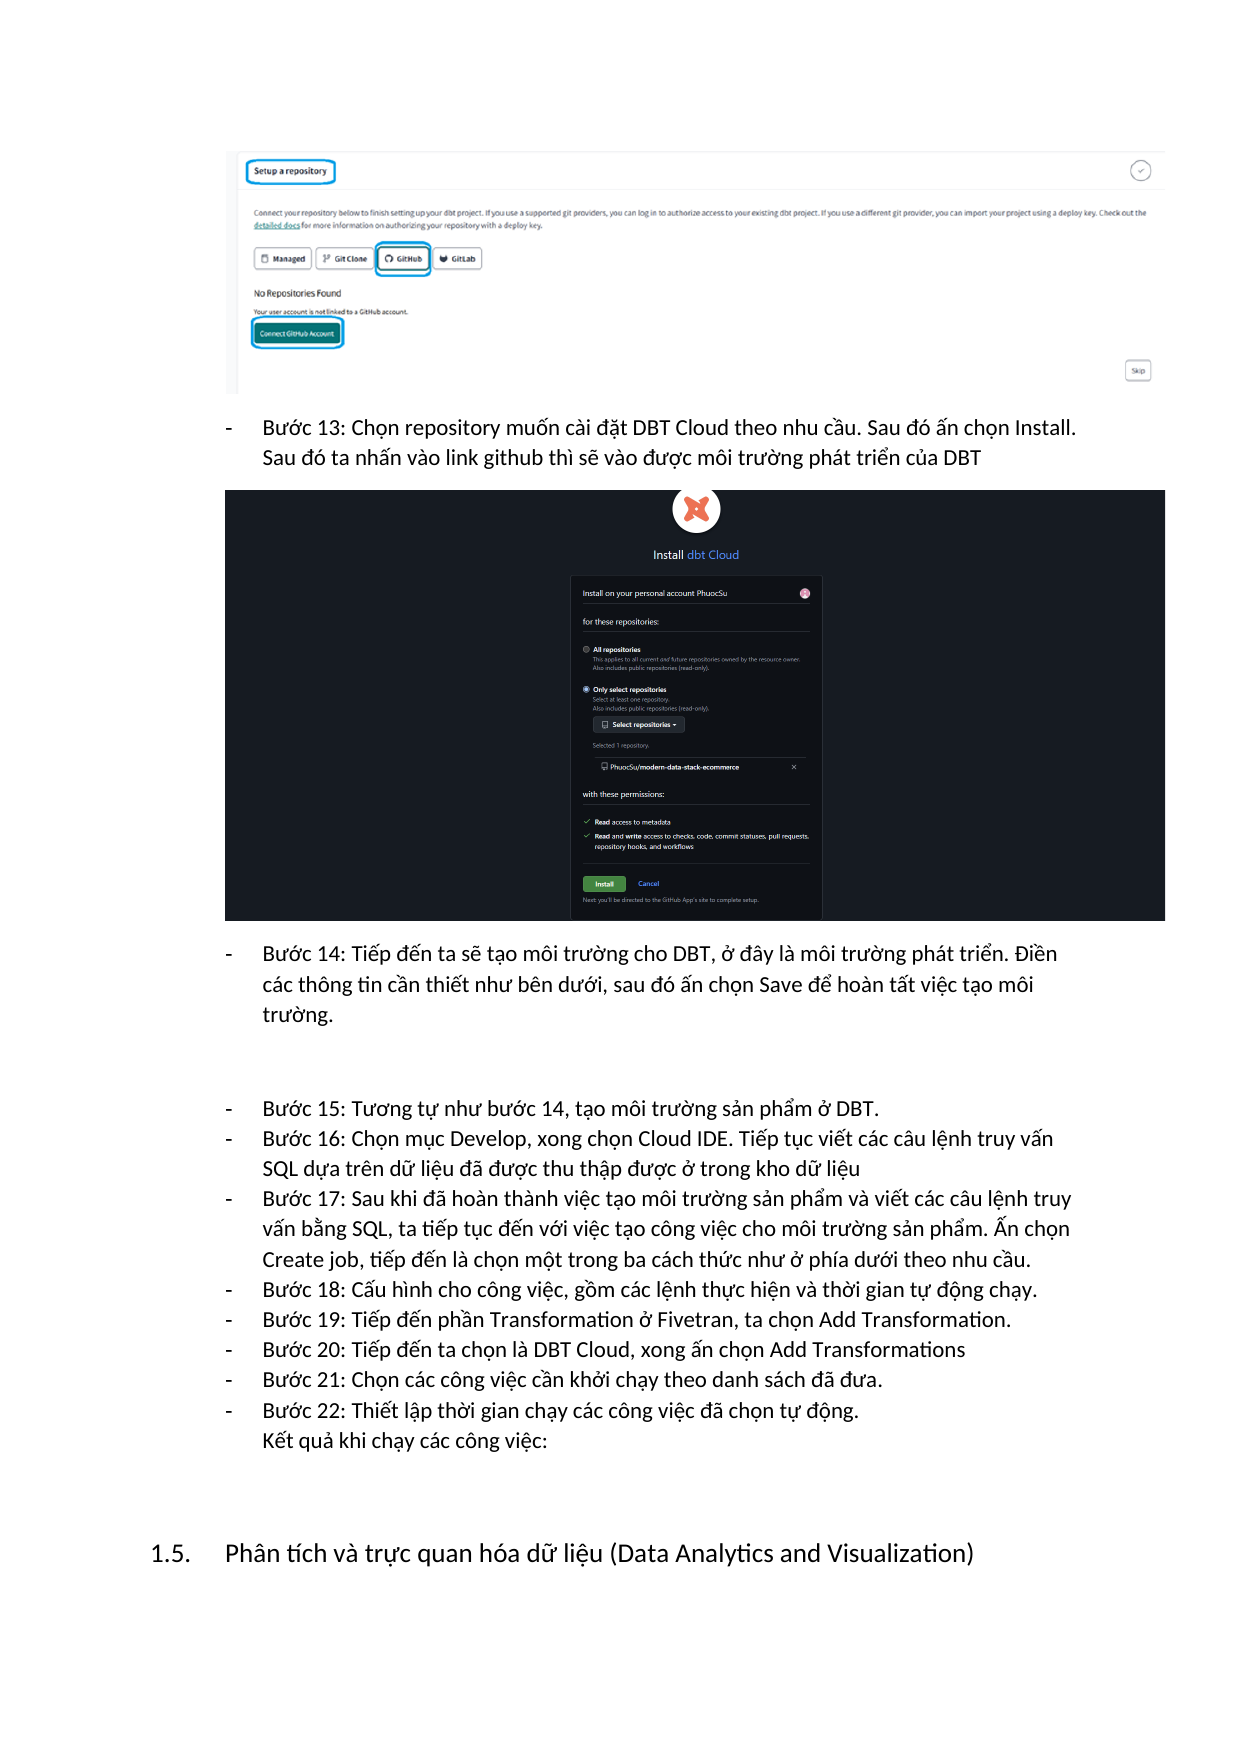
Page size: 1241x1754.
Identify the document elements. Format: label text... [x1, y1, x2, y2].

list Bước 18: Cấu hình cho công việc, gồm các lệnh thực hiện và thời gian tự động chạy. [225, 1275, 1090, 1303]
picture [225, 150, 1166, 394]
list Bước 19: Tiếp đến phần Transformation ở Fivetran, ta chọn Add Transformation. [225, 1305, 1090, 1333]
list Bước 20: Tiếp đến ta chọn là DBT Cloud, xong ấn chọn Add Transformations [225, 1335, 1090, 1363]
list Kết quả khi chạy các công việc: [262, 1426, 1090, 1454]
list Bước 13: Chọn repository muốn cài đặt DBT Cloud theo nhu cầu. Sau đó ấn chọn Install. Sau đó ta nhấn vào link github thì sẽ vào được môi trường phát triển của DBT [225, 413, 1090, 471]
list Bước 22: Thiết lập thời gian chạy các công việc đã chọn tự động. [225, 1396, 1090, 1424]
list Bước 21: Chọn các công việc cần khởi chạy theo danh sách đã đưa. [225, 1366, 1090, 1393]
list Phân tích và trực quan hóa dữ liệu (Data Analytics and Visualization) [150, 1536, 1090, 1569]
list Bước 16: Chọn mục Develop, xong chọn Cloud IDE. Tiếp tục viết các câu lệnh truy vấn SQL dựa trên dữ liệu đã được thu thập được ở trong kho dữ liệu [225, 1124, 1090, 1182]
list Bước 15: Tương tự như bước 14, tạo môi trường sản phẩm ở DBT. [225, 1094, 1090, 1122]
list Bước 17: Sau khi đã hoàn thành việc tạo môi trường sản phẩm và viết các câu lệnh truy vấn bằng SQL, ta tiếp tục đến với việc tạo công việc cho môi trường sản phẩm. Ấn chọn Create job, tiếp đến là chọn một trong ba cách thức như ở phía dưới theo nhu cầu. [225, 1184, 1090, 1273]
picture [225, 490, 1166, 921]
list Bước 14: Tiếp đến ta sẽ tạo môi trường cho DBT, ở đây là môi trường phát triển. Điền các thông tin cần thiết như bên dưới, sau đó ấn chọn Save để hoàn tất việc tạo môi trường. [225, 939, 1090, 1028]
